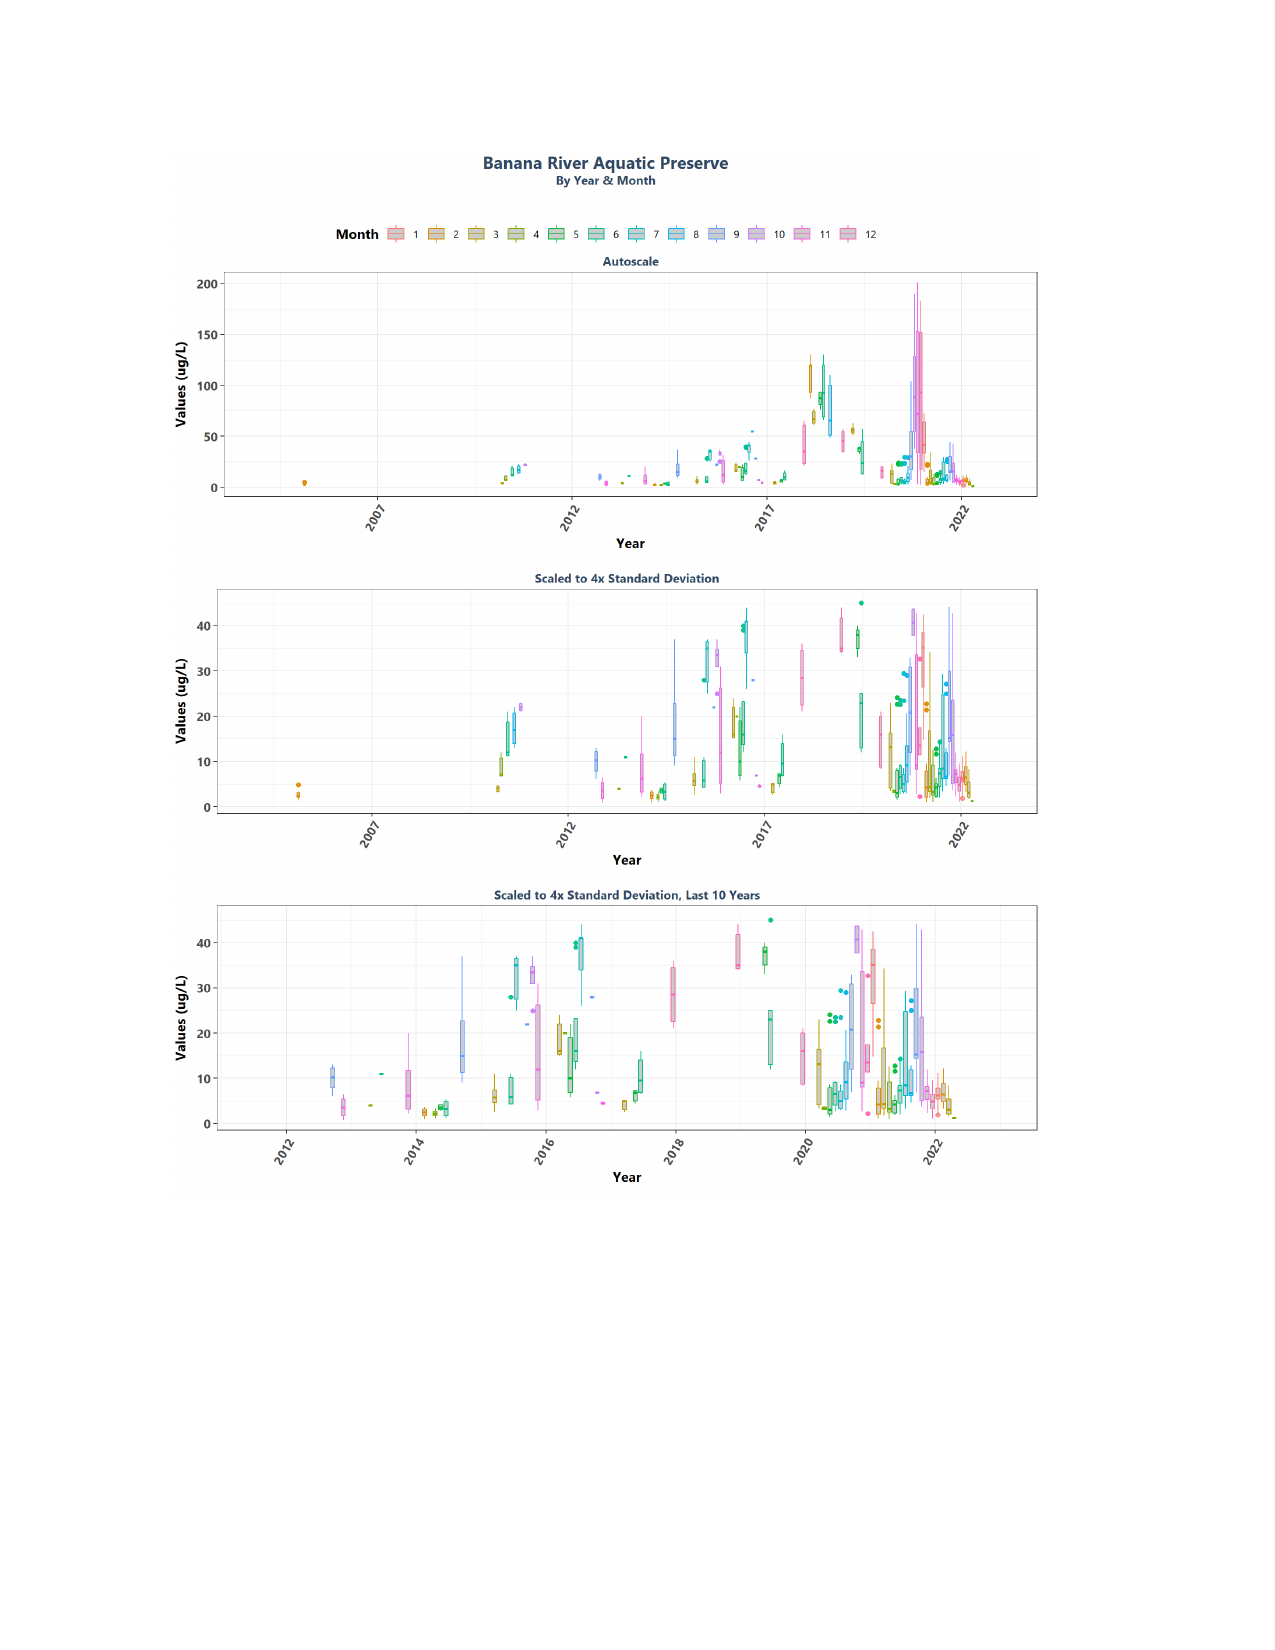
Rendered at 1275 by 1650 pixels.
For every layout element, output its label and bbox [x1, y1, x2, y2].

picture [168, 150, 1044, 1200]
